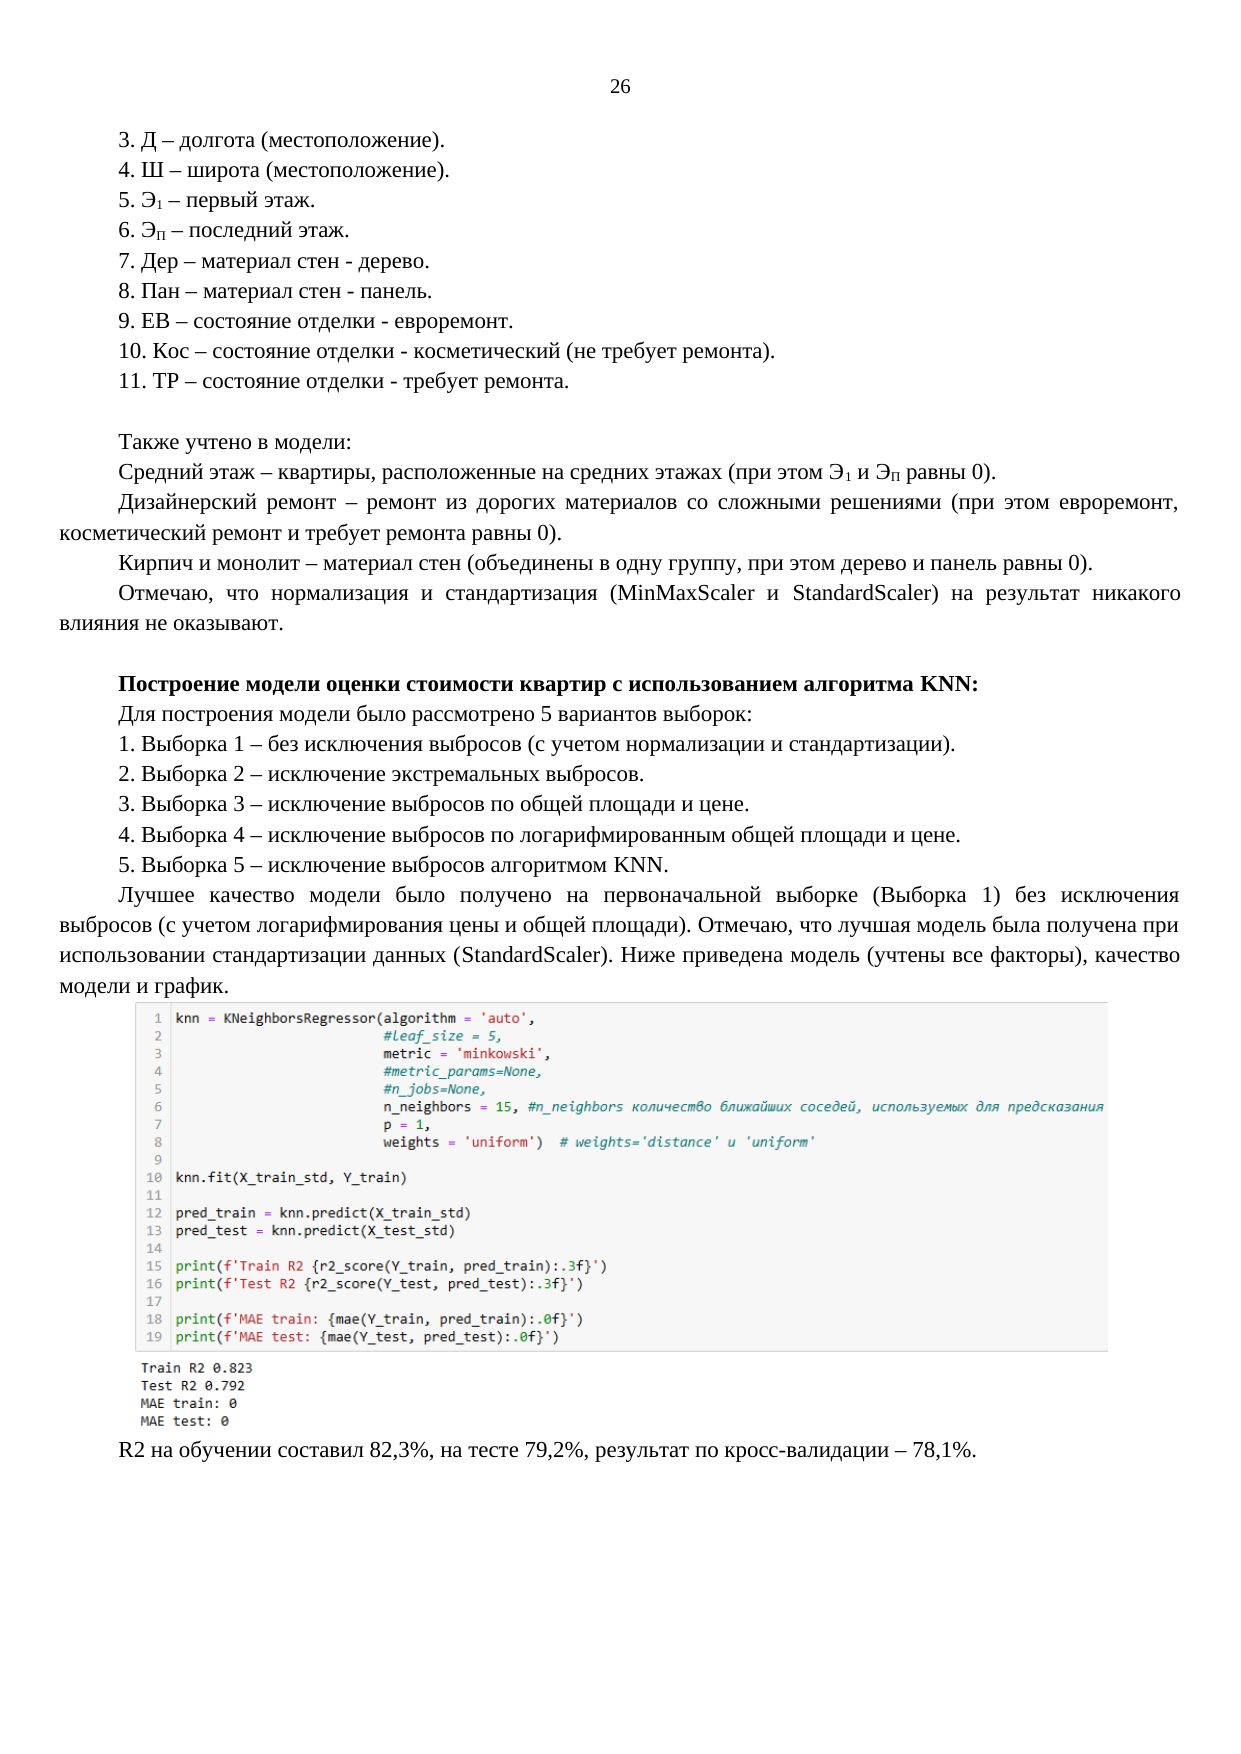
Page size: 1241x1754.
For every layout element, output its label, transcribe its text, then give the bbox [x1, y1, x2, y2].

text 5. Э1 – первый этаж. [59, 186, 1181, 213]
text 4. Ш – широта (местоположение). [59, 156, 1181, 182]
text 3. Выборка 3 – исключение выбросов по общей площади и цене. [59, 790, 1181, 817]
text 10. Кос – состояние отделки - косметический (не требует ремонта). [59, 337, 1181, 364]
text Отмечаю, что нормализация и стандартизация (MinMaxScaler и StandardScaler) на результат никакого влияния не оказывают. [59, 579, 1181, 636]
text 3. Д – долгота (местоположение). [59, 126, 1181, 152]
text 7. Дер – материал стен - дерево. [59, 247, 1181, 273]
text 8. Пан – материал стен - панель. [59, 277, 1181, 303]
text 11. ТР – состояние отделки - требует ремонта. [59, 367, 1181, 394]
text Также учтено в модели: [59, 428, 1181, 454]
picture [132, 1001, 1109, 1433]
text Построение модели оценки стоимости квартир с использованием алгоритма KNN: [59, 669, 1181, 696]
text Лучшее качество модели было получено на первоначальной выборке (Выборка 1) без исключения выбросов (с учетом логарифмирования цены и общей площади). Отмечаю, что лучшая модель была получена при использовании стандартизации данных (StandardScaler). Ниже приведена модель (учтены все факторы), качество модели и график. [59, 881, 1181, 998]
text Кирпич и монолит – материал стен (объединены в одну группу, при этом дерево и панель равны 0). [59, 549, 1181, 575]
text 1. Выборка 1 – без исключения выбросов (с учетом нормализации и стандартизации). [59, 730, 1181, 756]
text 5. Выборка 5 – исключение выбросов алгоритмом KNN. [59, 851, 1181, 877]
text 2. Выборка 2 – исключение экстремальных выбросов. [59, 760, 1181, 787]
text Дизайнерский ремонт – ремонт из дорогих материалов со сложными решениями (при этом евроремонт, косметический ремонт и требует ремонта равны 0). [59, 488, 1181, 545]
text 6. ЭП – последний этаж. [59, 216, 1181, 243]
text Для построения модели было рассмотрено 5 вариантов выборок: [59, 700, 1181, 726]
text 4. Выборка 4 – исключение выбросов по логарифмированным общей площади и цене. [59, 821, 1181, 847]
text R2 на обучении составил 82,3%, на тесте 79,2%, результат по кросс-валидации – 78,1%. [59, 1437, 1181, 1463]
text Средний этаж – квартиры, расположенные на средних этажах (при этом Э1 и ЭП равны 0). [59, 458, 1181, 484]
text 9. ЕВ – состояние отделки - евроремонт. [59, 307, 1181, 333]
